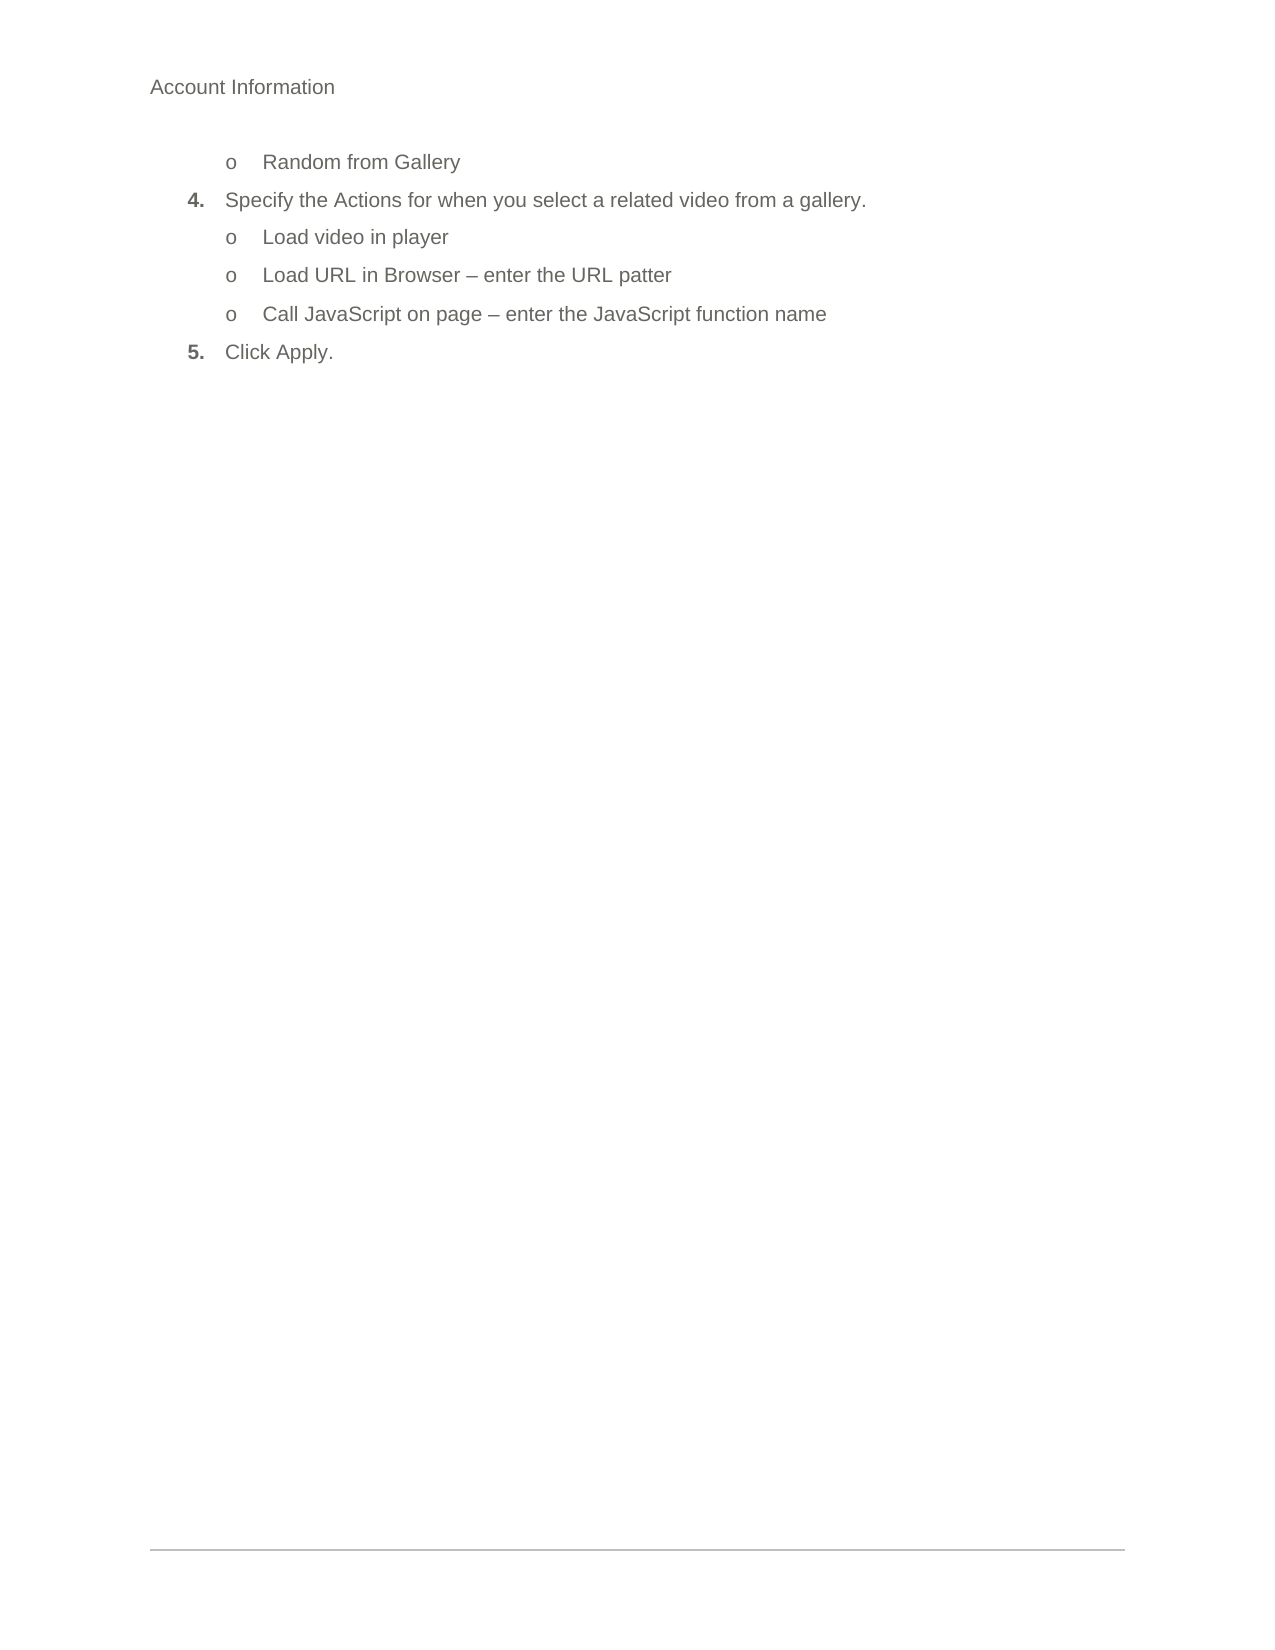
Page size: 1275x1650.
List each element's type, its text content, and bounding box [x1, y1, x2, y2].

list Call JavaScript on page – enter the JavaScript function name [225, 301, 1125, 327]
list Random from Gallery [225, 150, 1125, 176]
list Specify the Actions for when you select a related video from a gallery. [187, 188, 1125, 212]
list Load video in player [225, 225, 1125, 251]
list Load URL in Browser – enter the URL patter [225, 263, 1125, 289]
list Click Apply. [187, 340, 1125, 364]
